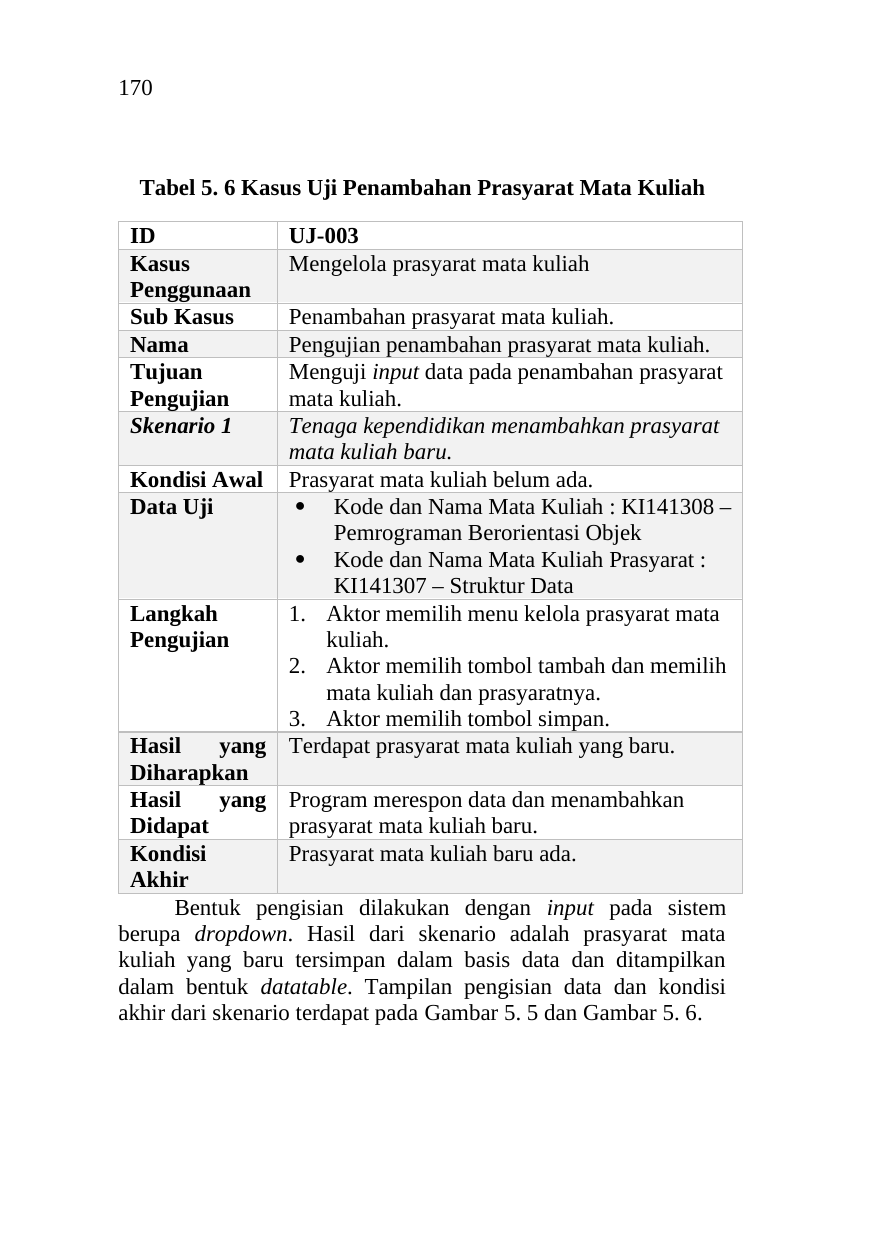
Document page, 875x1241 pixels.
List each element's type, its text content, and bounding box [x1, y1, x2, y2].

table_cell Tenaga kependidikan menambahkan prasyarat mata kuliah baru. [278, 412, 742, 465]
table_cell Data Uji [119, 493, 277, 598]
table_cell Aktor memilih menu kelola prasyarat mata kuliah. Aktor memilih tombol tambah dan memilih mata kuliah dan prasyaratnya. Aktor memilih tombol simpan. [278, 600, 742, 731]
table_cell Langkah Pengujian [119, 600, 277, 731]
table_cell Kondisi Awal [119, 466, 277, 492]
table_cell Hasil yang Didapat [119, 786, 277, 839]
table_cell Menguji input data pada penambahan prasyarat mata kuliah. [278, 358, 742, 411]
table_cell Pengujian penambahan prasyarat mata kuliah. [278, 331, 742, 357]
table_cell Prasyarat mata kuliah belum ada. [278, 466, 742, 492]
table_cell Kondisi Akhir [119, 840, 277, 893]
text Bentuk pengisian dilakukan dengan input pada sistem berupa dropdown. Hasil dari skenario adalah prasyarat mata kuliah yang baru tersimpan dalam basis data dan ditampilkan dalam bentuk datatable. Tampilan pengisian data dan kondisi akhir dari skenario terdapat pada Gambar 5. 5 dan Gambar 5. 6. [118, 894, 726, 1025]
table_cell Mengelola prasyarat mata kuliah [278, 250, 742, 302]
table_cell Skenario 1 [119, 412, 277, 465]
table_cell Nama [119, 331, 277, 357]
table_cell Kode dan Nama Mata Kuliah : KI141308 – Pemrograman Berorientasi Objek Kode dan Nama Mata Kuliah Prasyarat : KI141307 – Struktur Data [278, 493, 742, 598]
table_cell Kasus Penggunaan [119, 250, 277, 302]
table_cell Program merespon data dan menambahkan prasyarat mata kuliah baru. [278, 786, 742, 839]
table_cell Hasil yang Diharapkan [119, 733, 277, 785]
table_cell Tujuan Pengujian [119, 358, 277, 411]
table_cell Penambahan prasyarat mata kuliah. [278, 304, 742, 330]
table_cell Sub Kasus [119, 304, 277, 330]
table_cell Terdapat prasyarat mata kuliah yang baru. [278, 733, 742, 785]
table_header UJ-003 [278, 222, 742, 249]
table_cell Prasyarat mata kuliah baru ada. [278, 840, 742, 893]
table_header ID [119, 222, 277, 249]
